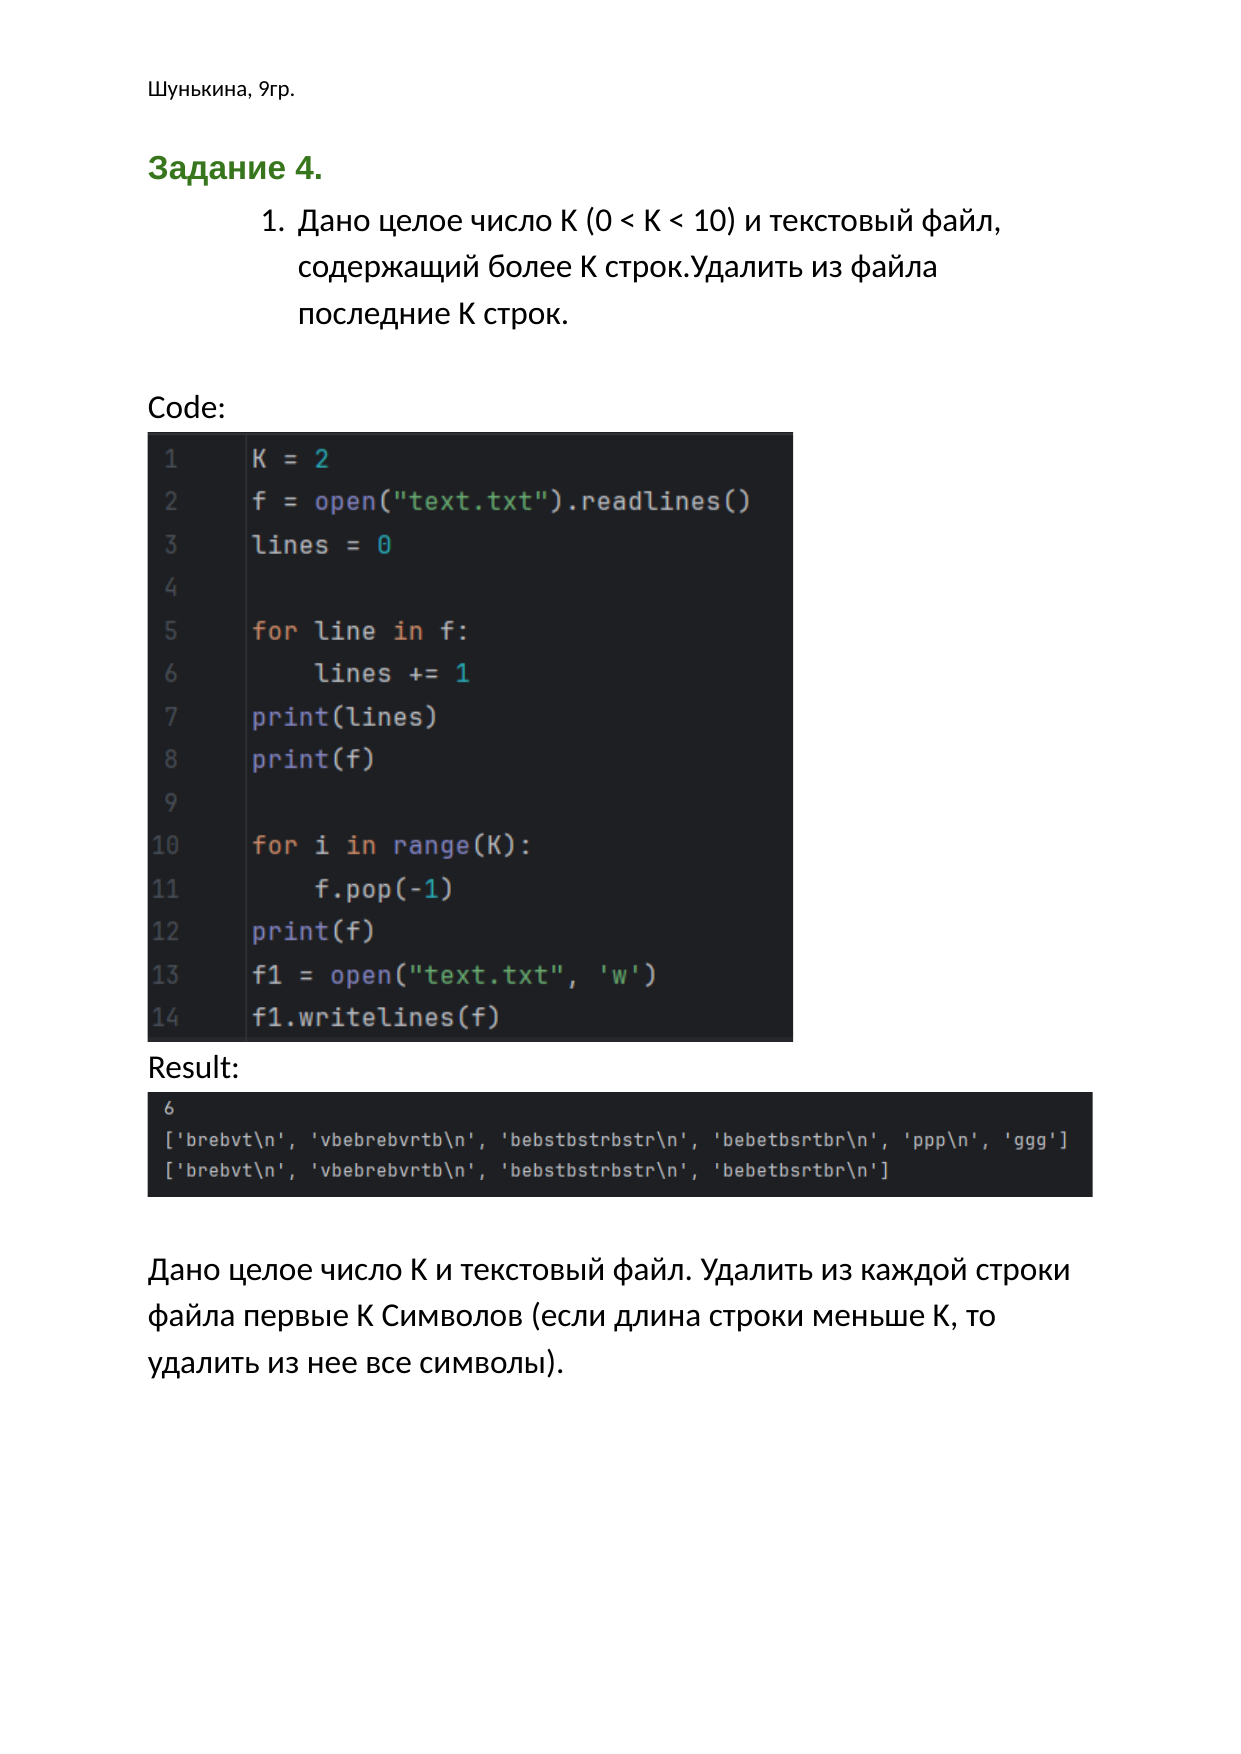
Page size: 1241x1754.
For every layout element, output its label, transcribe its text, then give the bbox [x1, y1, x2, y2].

picture [147, 1092, 1093, 1197]
picture [147, 432, 794, 1042]
subtitle Задание 4. [148, 148, 1092, 186]
text Result: [148, 1046, 1092, 1087]
text Дано целое число K и текстовый файл. Удалить из каждой строки файла первые K Символов (если длина строки меньше K, то удалить из нее все символы). [148, 1248, 1092, 1382]
text Code: [148, 386, 1092, 426]
list Дано целое число K (0 < K < 10) и текстовый файл, содержащий более K строк.Удалить из файла последние K строк. [260, 199, 1092, 333]
